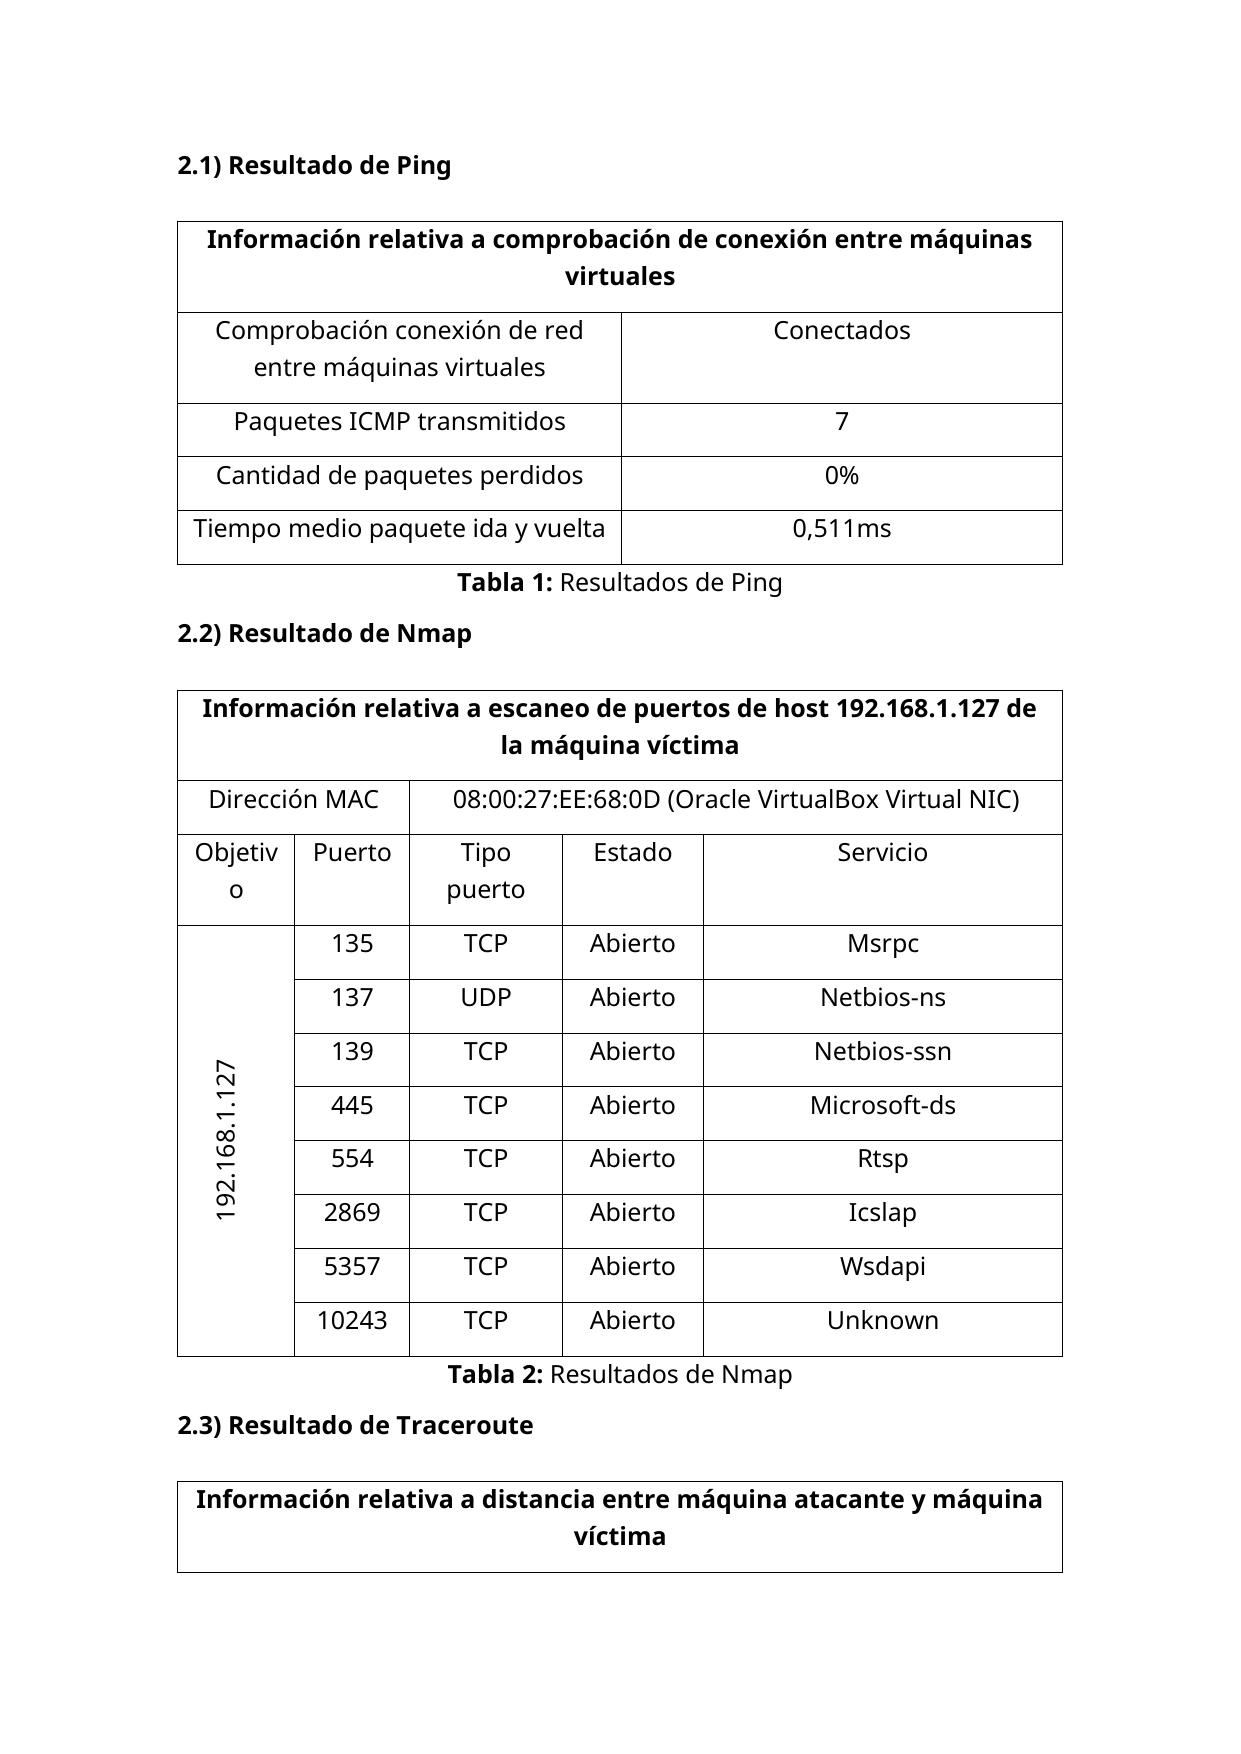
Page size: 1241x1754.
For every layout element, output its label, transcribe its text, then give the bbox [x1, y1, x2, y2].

table_cell 135 [295, 926, 409, 978]
table_cell TCP [410, 1141, 562, 1194]
table_cell 192.168.1.127 [178, 926, 294, 1356]
table_cell TCP [410, 1087, 562, 1140]
table_cell Estado [563, 835, 703, 925]
table_cell Servicio [704, 835, 1062, 925]
table_cell 10243 [295, 1303, 409, 1356]
table_cell Tiempo medio paquete ida y vuelta [178, 511, 621, 564]
table_cell Unknown [704, 1303, 1062, 1356]
table_cell Abierto [563, 1034, 703, 1086]
table_cell Abierto [563, 1087, 703, 1140]
table_cell Paquetes ICMP transmitidos [178, 404, 621, 456]
table_cell 7 [622, 404, 1062, 456]
table_header Información relativa a distancia entre máquina atacante y máquina víctima [178, 1482, 1062, 1572]
table_cell 445 [295, 1087, 409, 1140]
text Tabla 2: Resultados de Nmap [177, 1357, 1063, 1391]
subtitle 2.3) Resultado de Traceroute [177, 1408, 1063, 1478]
table_cell Abierto [563, 1195, 703, 1248]
table_cell Abierto [563, 1249, 703, 1302]
table_cell 5357 [295, 1249, 409, 1302]
table_cell TCP [410, 926, 562, 978]
table_cell TCP [410, 1249, 562, 1302]
table_cell Objetivo [178, 835, 294, 925]
table_cell Microsoft-ds [704, 1087, 1062, 1140]
table_cell Abierto [563, 926, 703, 978]
table_cell Cantidad de paquetes perdidos [178, 457, 621, 510]
table_cell UDP [410, 980, 562, 1032]
table_cell Tipo puerto [410, 835, 562, 925]
table_cell Icslap [704, 1195, 1062, 1248]
table_cell TCP [410, 1034, 562, 1086]
table_cell 0,511ms [622, 511, 1062, 564]
table_cell Wsdapi [704, 1249, 1062, 1302]
table_cell 554 [295, 1141, 409, 1194]
table_cell Dirección MAC [178, 781, 409, 834]
table_cell 137 [295, 980, 409, 1032]
table_cell Rtsp [704, 1141, 1062, 1194]
table_cell Abierto [563, 1303, 703, 1356]
table_cell Msrpc [704, 926, 1062, 978]
table_cell 0% [622, 457, 1062, 510]
table_cell Netbios-ssn [704, 1034, 1062, 1086]
table_cell TCP [410, 1303, 562, 1356]
table_cell Netbios-ns [704, 980, 1062, 1032]
table_cell Abierto [563, 980, 703, 1032]
table_cell Conectados [622, 313, 1062, 402]
table_cell Comprobación conexión de red entre máquinas virtuales [178, 313, 621, 402]
text Tabla 1: Resultados de Ping [177, 565, 1063, 599]
table_header Información relativa a comprobación de conexión entre máquinas virtuales [178, 222, 1062, 312]
table_cell Puerto [295, 835, 409, 925]
table_cell 139 [295, 1034, 409, 1086]
table_cell Abierto [563, 1141, 703, 1194]
table_cell TCP [410, 1195, 562, 1248]
subtitle 2.1) Resultado de Ping [177, 148, 1063, 218]
table_header Información relativa a escaneo de puertos de host 192.168.1.127 de la máquina víctima [178, 691, 1062, 780]
subtitle 2.2) Resultado de Nmap [177, 616, 1063, 687]
table_cell 2869 [295, 1195, 409, 1248]
table_cell 08:00:27:EE:68:0D (Oracle VirtualBox Virtual NIC) [410, 781, 1062, 834]
